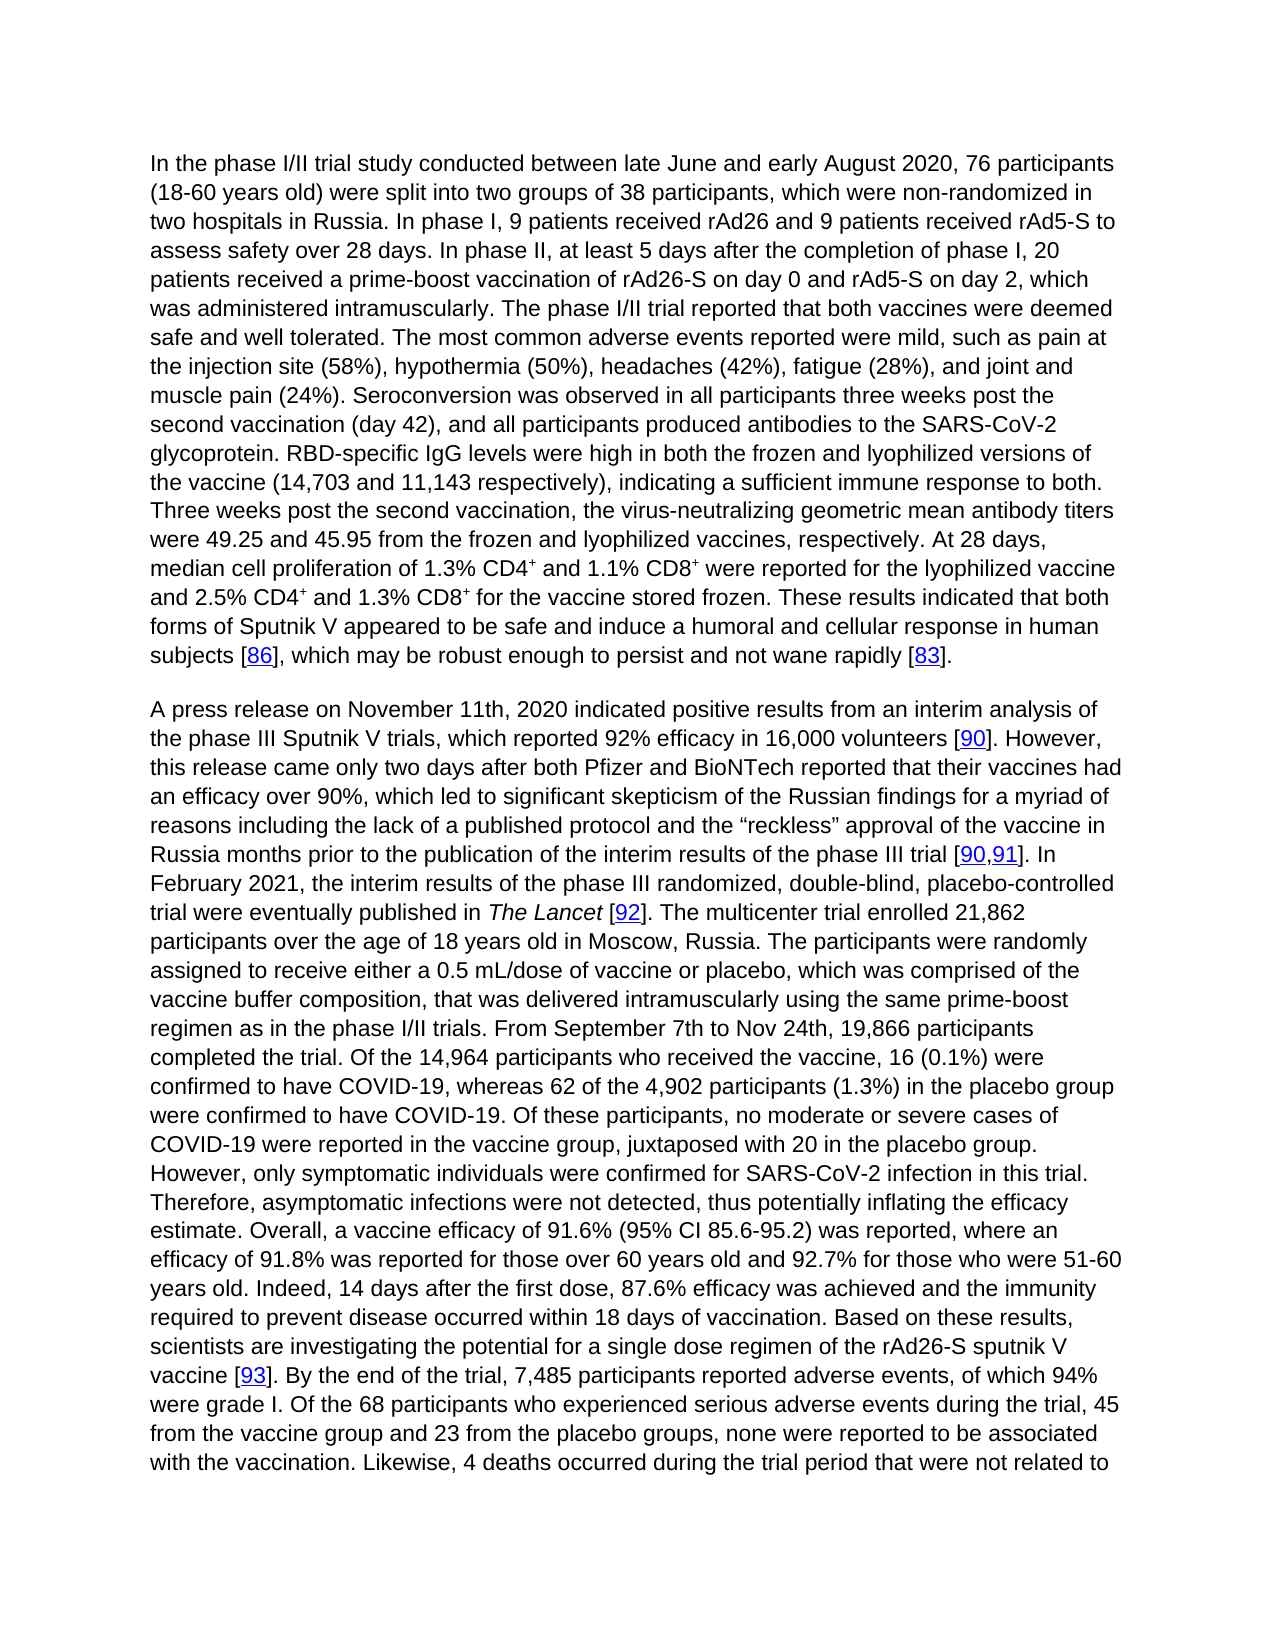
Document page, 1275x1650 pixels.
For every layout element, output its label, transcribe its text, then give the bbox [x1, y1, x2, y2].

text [150, 696, 1125, 1476]
text In the phase I/II trial study conducted between late June and early August 2020, 76 participants (18-60 years old) were split into two groups of 38 participants, which were non-randomized in two hospitals in Russia. In phase I, 9 patients received rAd26 and 9 patients received rAd5-S to assess safety over 28 days. In phase II, at least 5 days after the completion of phase I, 20 patients received a prime-boost vaccination of rAd26-S on day 0 and rAd5-S on day 2, which was administered intramuscularly. The phase I/II trial reported that both vaccines were deemed safe and well tolerated. The most common adverse events reported were mild, such as pain at the injection site (58%), hypothermia (50%), headaches (42%), fatigue (28%), and joint and muscle pain (24%). Seroconversion was observed in all participants three weeks post the second vaccination (day 42), and all participants produced antibodies to the SARS-CoV-2 glycoprotein. RBD-specific IgG levels were high in both the frozen and lyophilized versions of the vaccine (14,703 and 11,143 respectively), indicating a sufficient immune response to both. Three weeks post the second vaccination, the virus-neutralizing geometric mean antibody titers were 49.25 and 45.95 from the frozen and lyophilized vaccines, respectively. At 28 days, median cell proliferation of 1.3% CD4+ and 1.1% CD8+ were reported for the lyophilized vaccine and 2.5% CD4+ and 1.3% CD8+ for the vaccine stored frozen. These results indicated that both forms of Sputnik V appeared to be safe and induce a humoral and cellular response in human subjects [86], which may be robust enough to persist and not wane rapidly [83]. [150, 150, 1125, 669]
